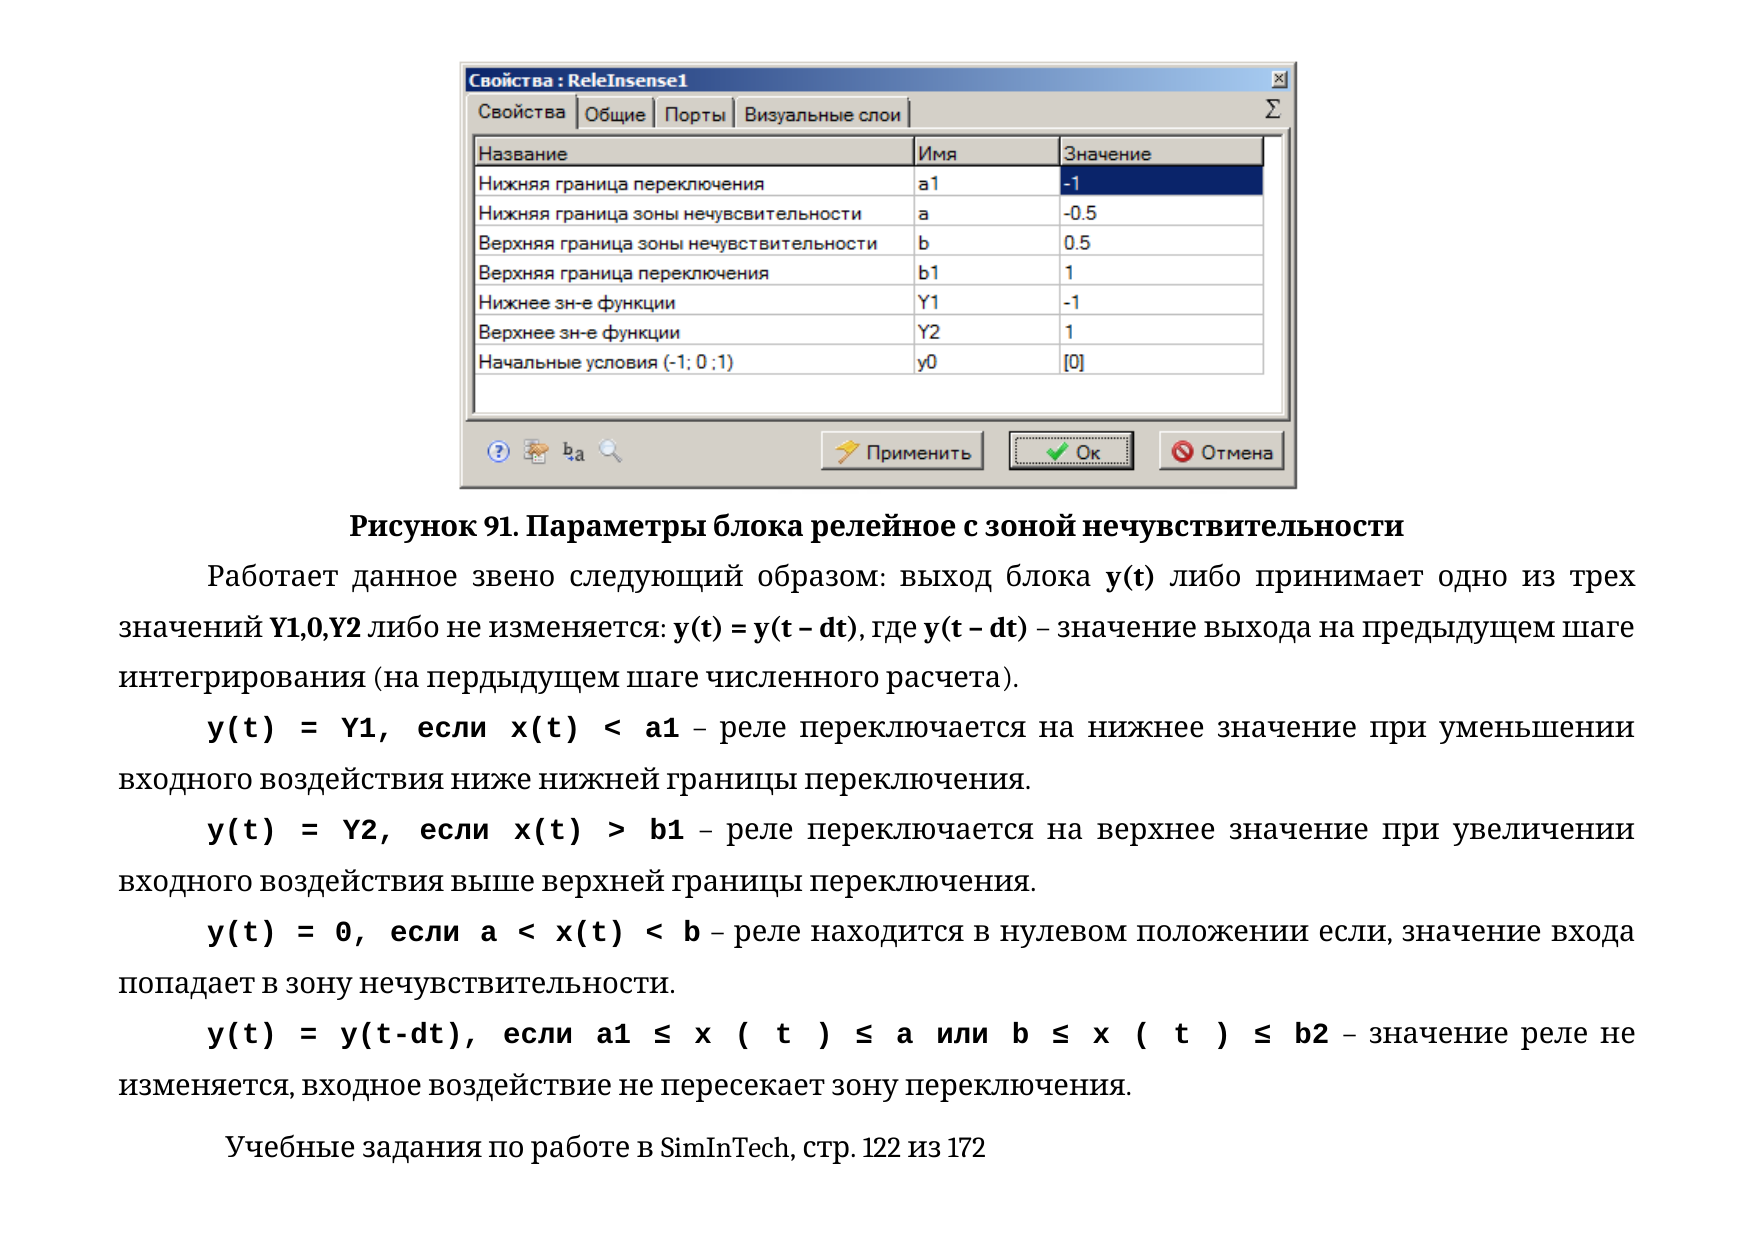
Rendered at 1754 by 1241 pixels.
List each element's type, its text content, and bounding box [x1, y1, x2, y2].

picture [452, 51, 1302, 494]
text Работает данное звено следующий образом: выход блока y(t) либо принимает одно из трех значений Y1,0,Y2 либо не изменяется: y(t) = y(t – dt), где y(t – dt) – значение выхода на предыдущем шаге интегрирования (на пердыдущем шаге численного расчета). [118, 561, 1636, 695]
text y(t) = Y1, если x(t) < a1 – реле переключается на нижнее значение при уменьшении входного воздействия ниже нижней границы переключения. [118, 711, 1636, 797]
text y(t) = Y2, если x(t) > b1 – реле переключается на верхнее значение при увеличении входного воздействия выше верхней границы переключения. [118, 813, 1636, 899]
text y(t) = 0, если a < x(t) < b – реле находится в нулевом положении если, значение входа попадает в зону нечувствительности. [118, 916, 1636, 1001]
text y(t) = y(t-dt), если a1 ≤ x ( t ) ≤ a или b ≤ x ( t ) ≤ b2 – значение реле не изменяется, входное воздействие не пересекает зону переключения. [118, 1018, 1636, 1103]
